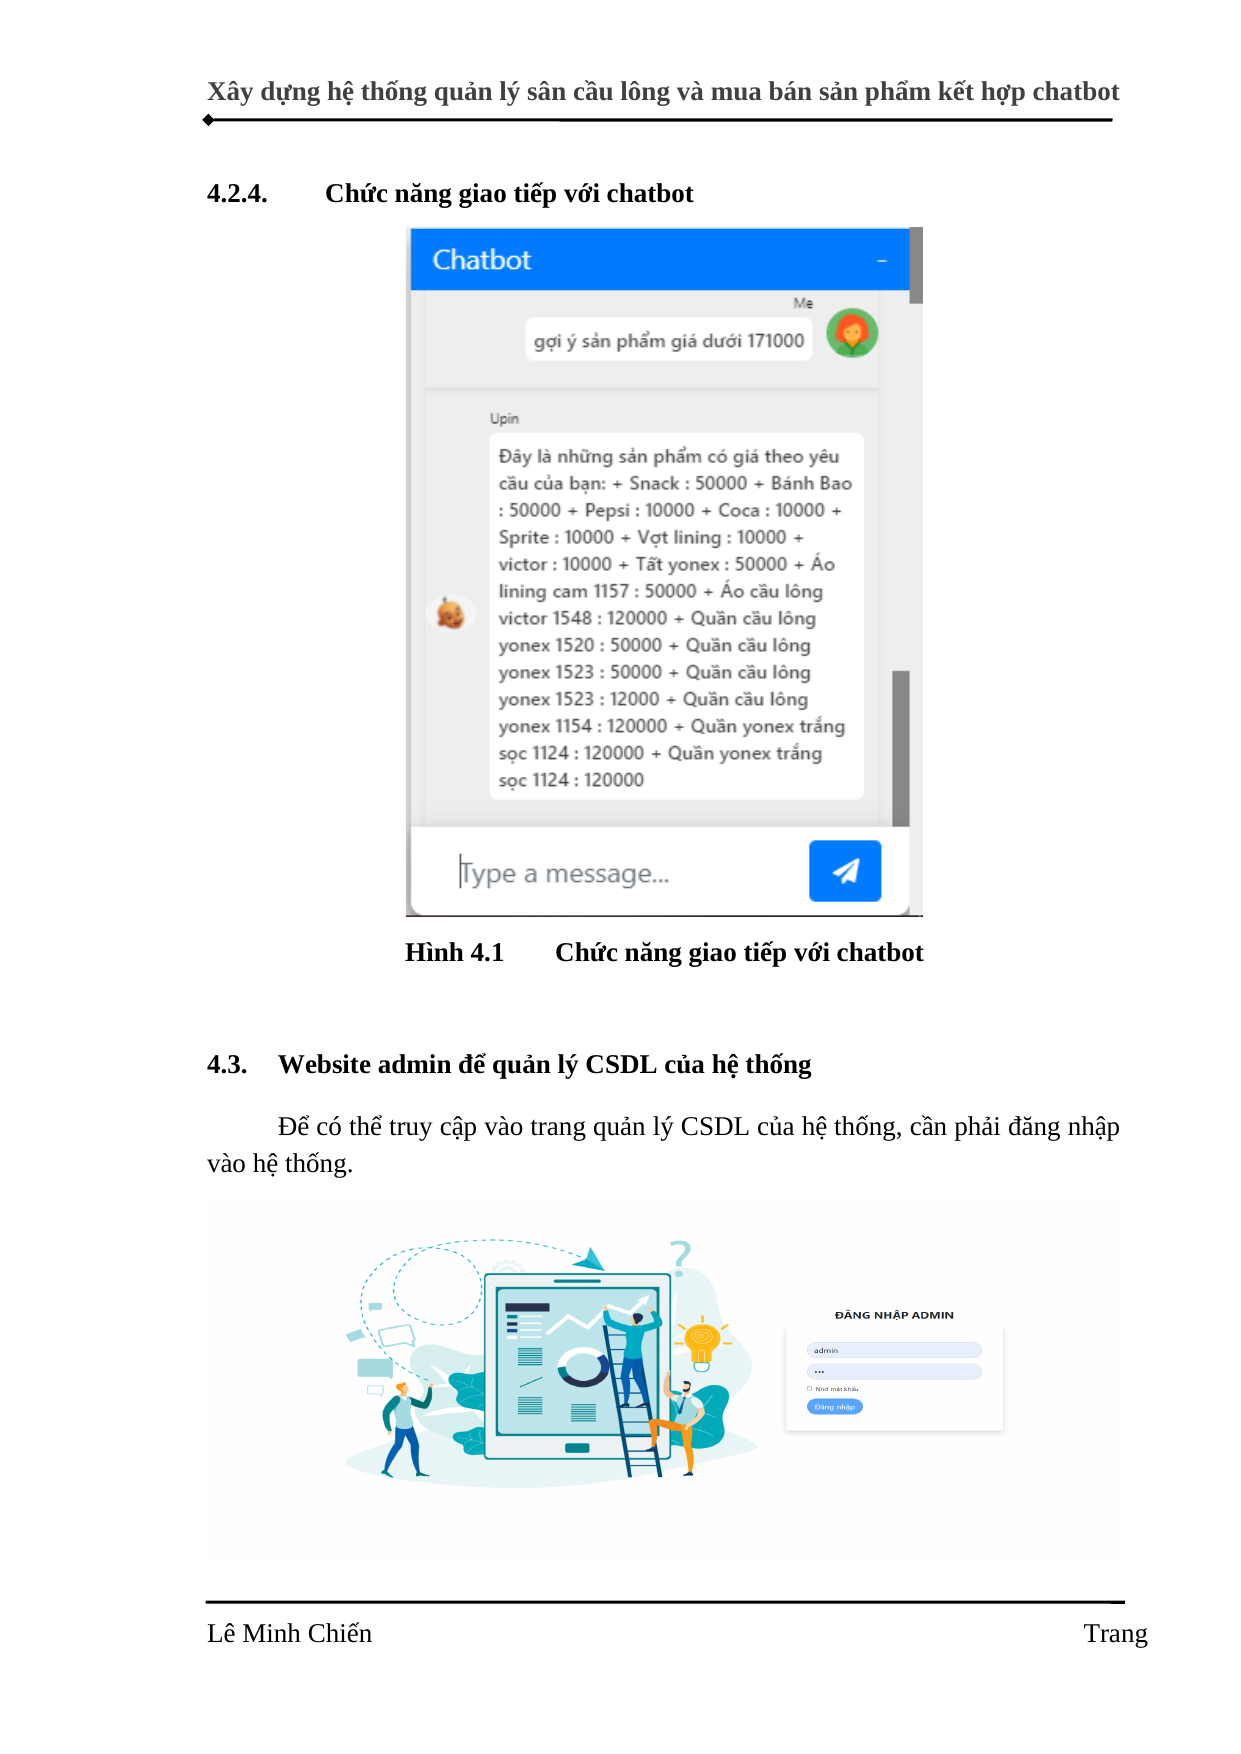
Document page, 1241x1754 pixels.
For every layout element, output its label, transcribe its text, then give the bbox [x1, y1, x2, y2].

picture [206, 1197, 1123, 1558]
text Chức năng giao tiếp với chatbot [207, 177, 1122, 208]
text Website admin để quản lý CSDL của hệ thống [207, 1048, 1122, 1079]
text Để có thể truy cập vào trang quản lý CSDL của hệ thống, cần phải đăng nhập vào hệ thống. [207, 1110, 1122, 1178]
picture [405, 227, 923, 917]
text Chức năng giao tiếp với chatbot [207, 936, 1122, 967]
